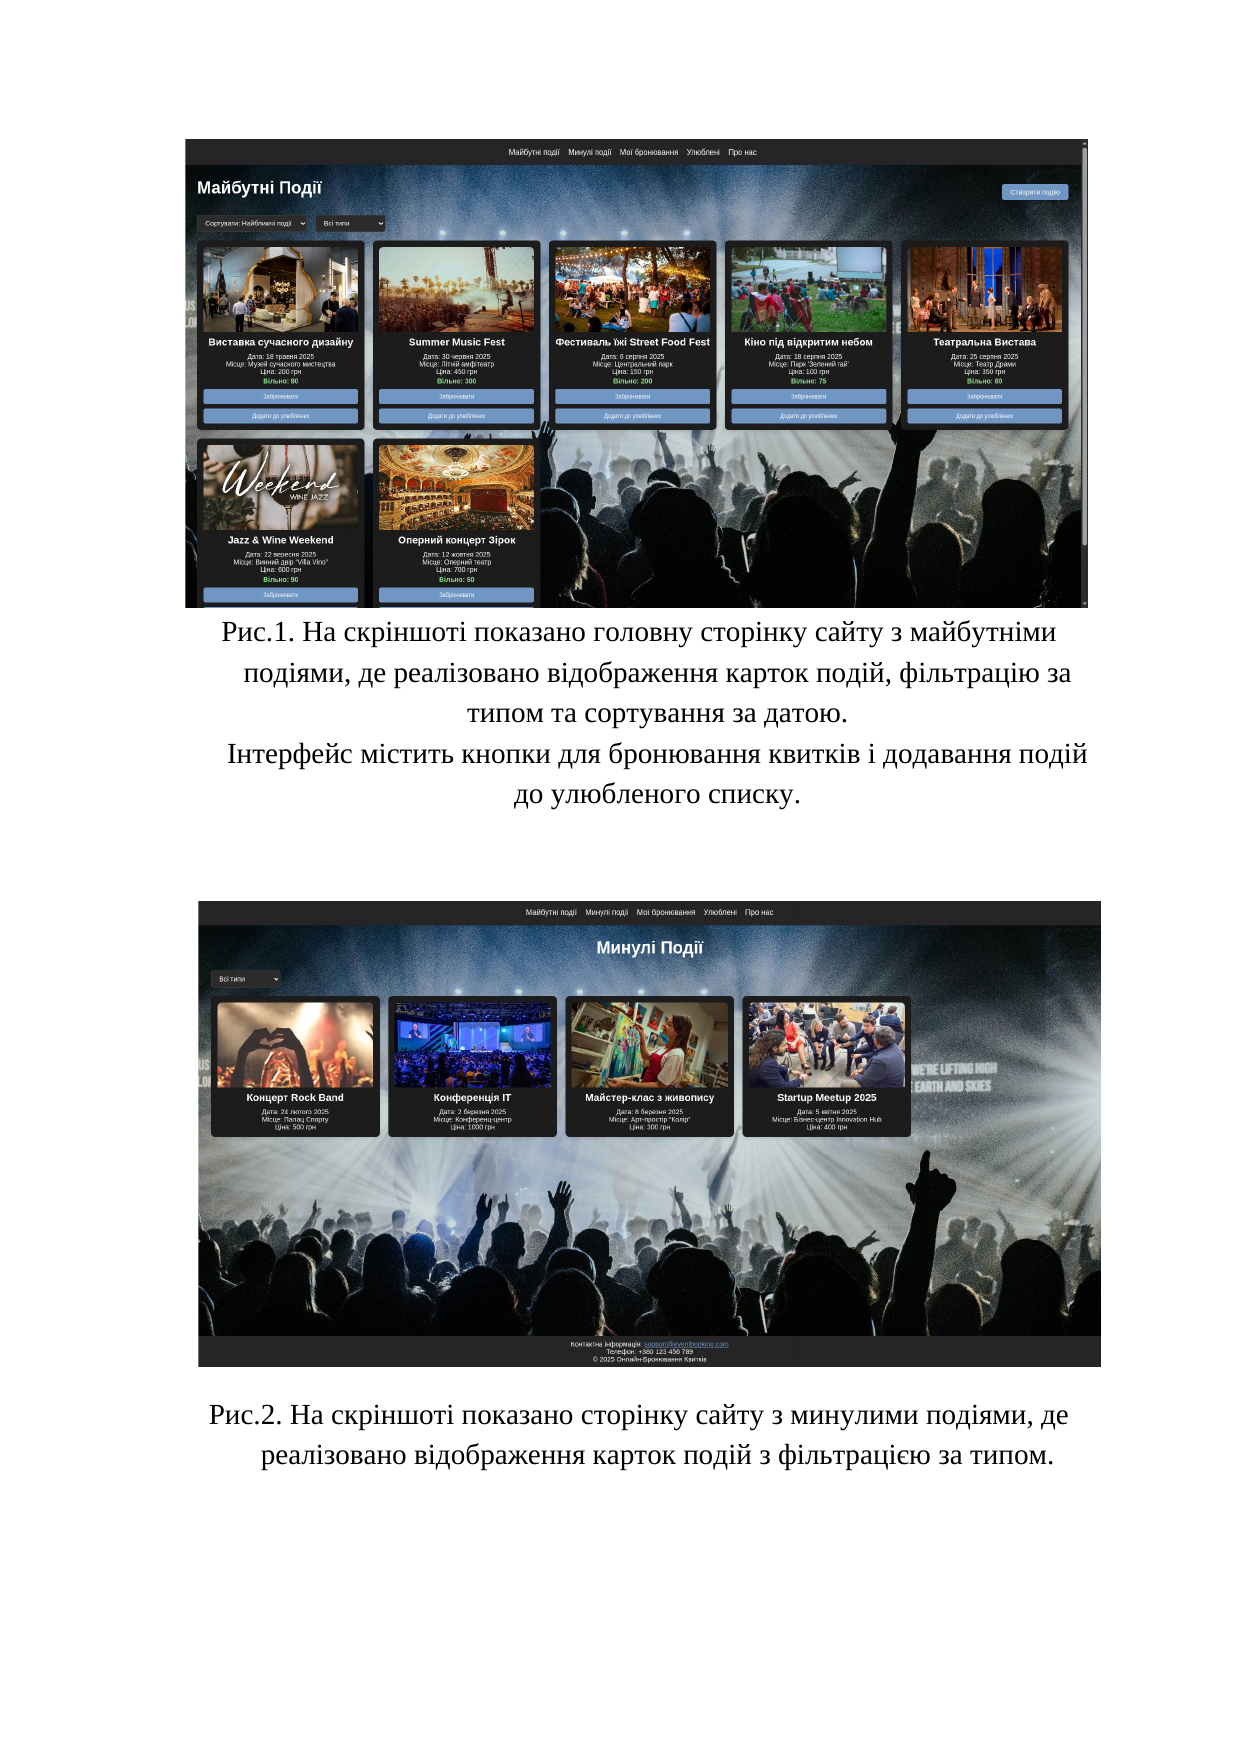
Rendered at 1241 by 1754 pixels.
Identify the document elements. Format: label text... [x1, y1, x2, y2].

picture [198, 901, 1101, 1367]
picture [185, 139, 1088, 608]
